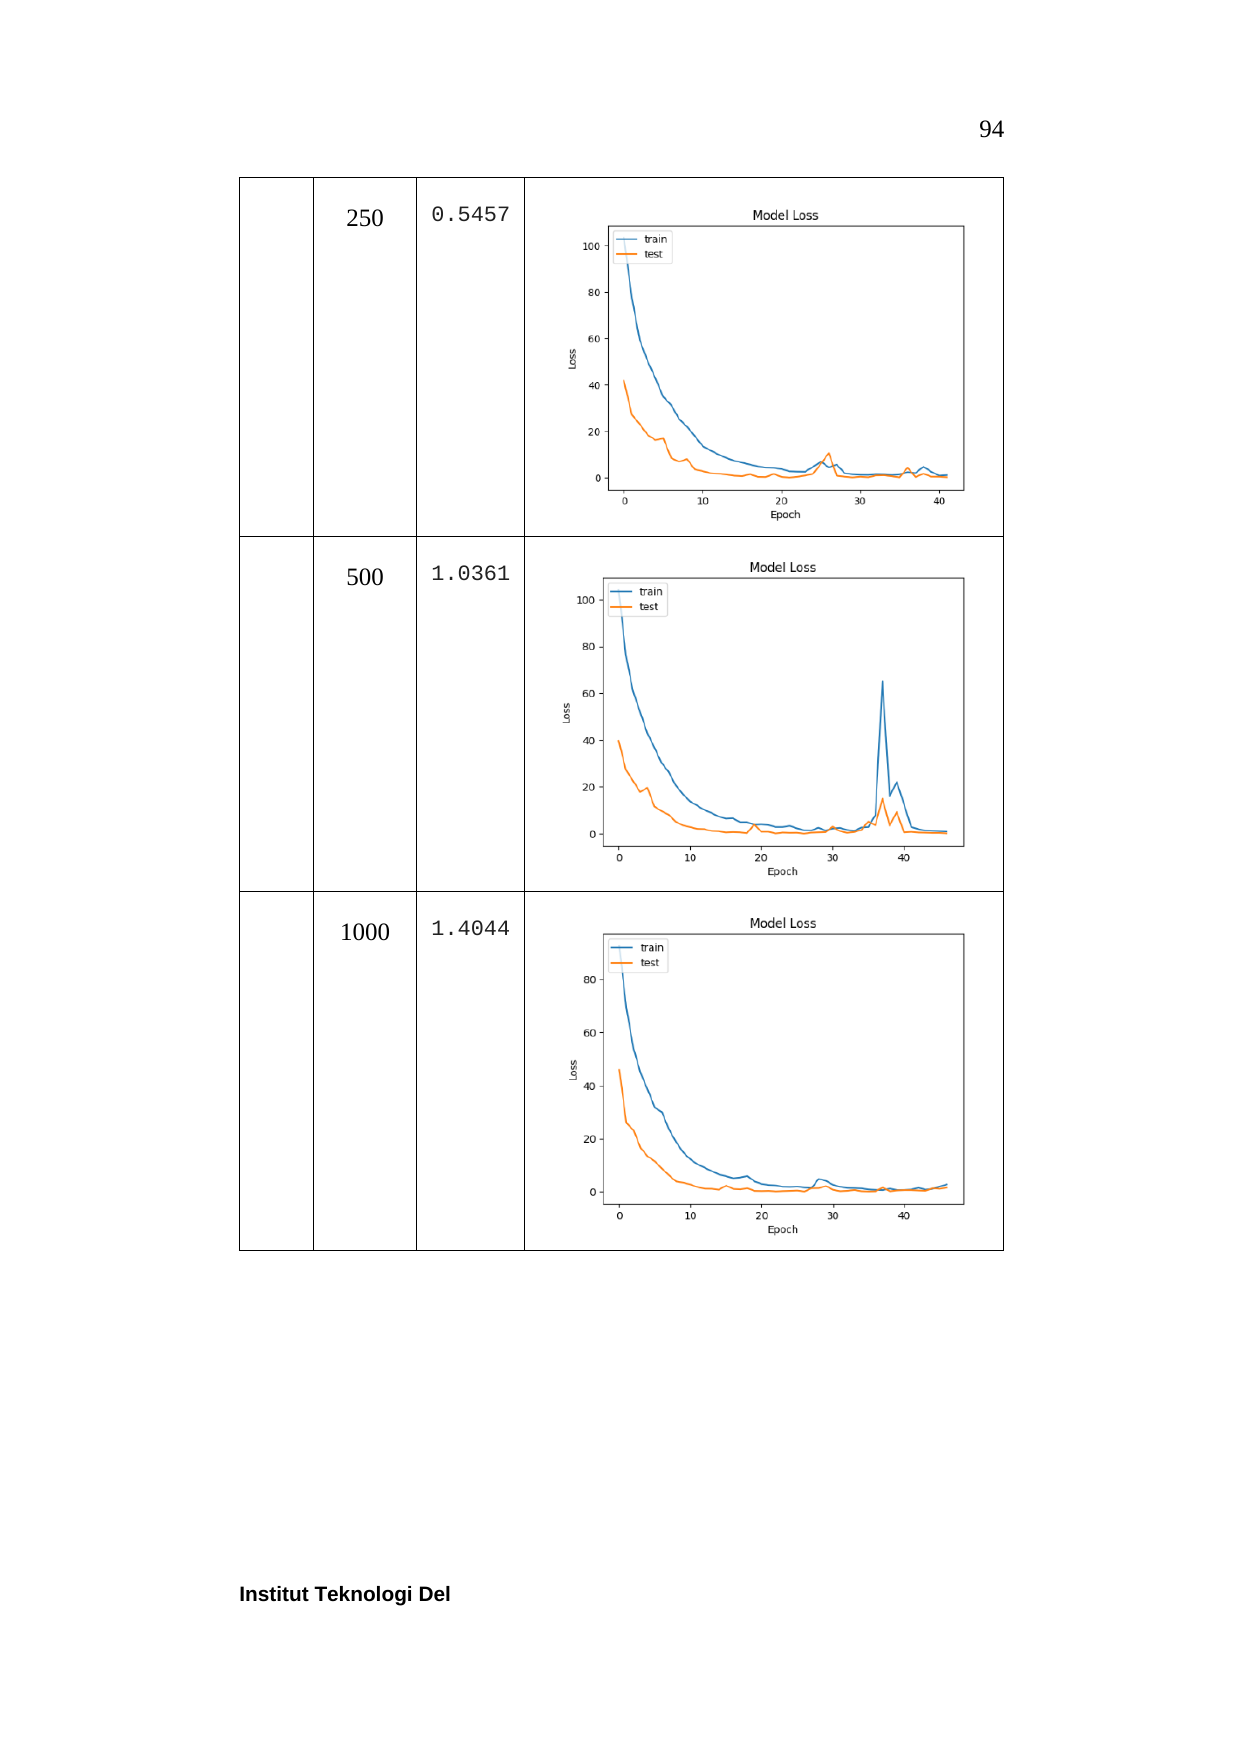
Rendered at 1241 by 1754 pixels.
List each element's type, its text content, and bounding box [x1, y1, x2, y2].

table_cell 1000 [314, 892, 416, 1250]
table_cell [240, 892, 313, 1250]
table_cell 0.5457 [417, 178, 524, 536]
table_cell 500 [314, 537, 416, 891]
table_cell 250 [314, 178, 416, 536]
picture [562, 203, 966, 522]
table_cell 1.0361 [417, 537, 524, 891]
picture [562, 562, 966, 877]
table_cell [240, 537, 313, 891]
table_cell [525, 537, 1003, 891]
table_cell [240, 178, 313, 536]
picture [562, 917, 966, 1236]
table_cell 1.4044 [417, 892, 524, 1250]
table_cell [525, 178, 1003, 536]
table_cell [525, 892, 1003, 1250]
